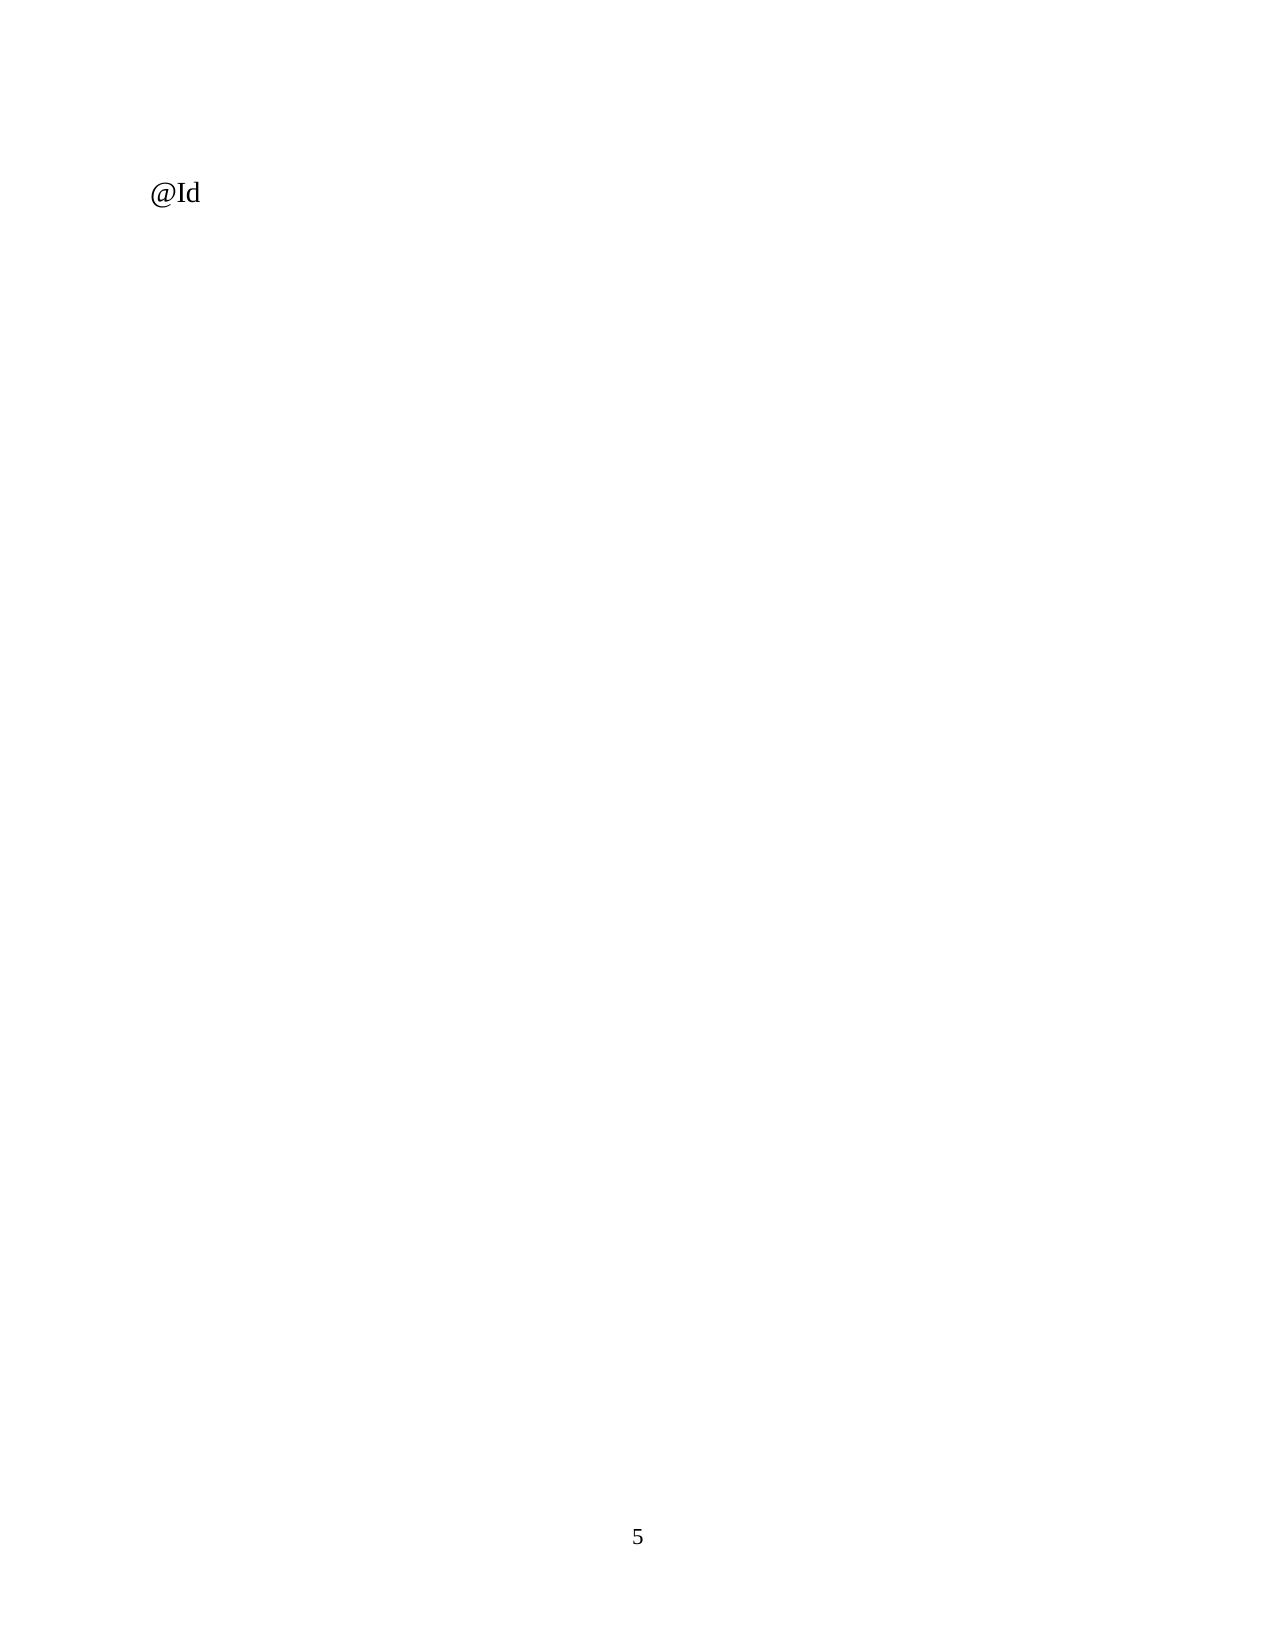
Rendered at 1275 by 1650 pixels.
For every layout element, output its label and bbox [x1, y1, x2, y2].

text [150, 175, 540, 208]
